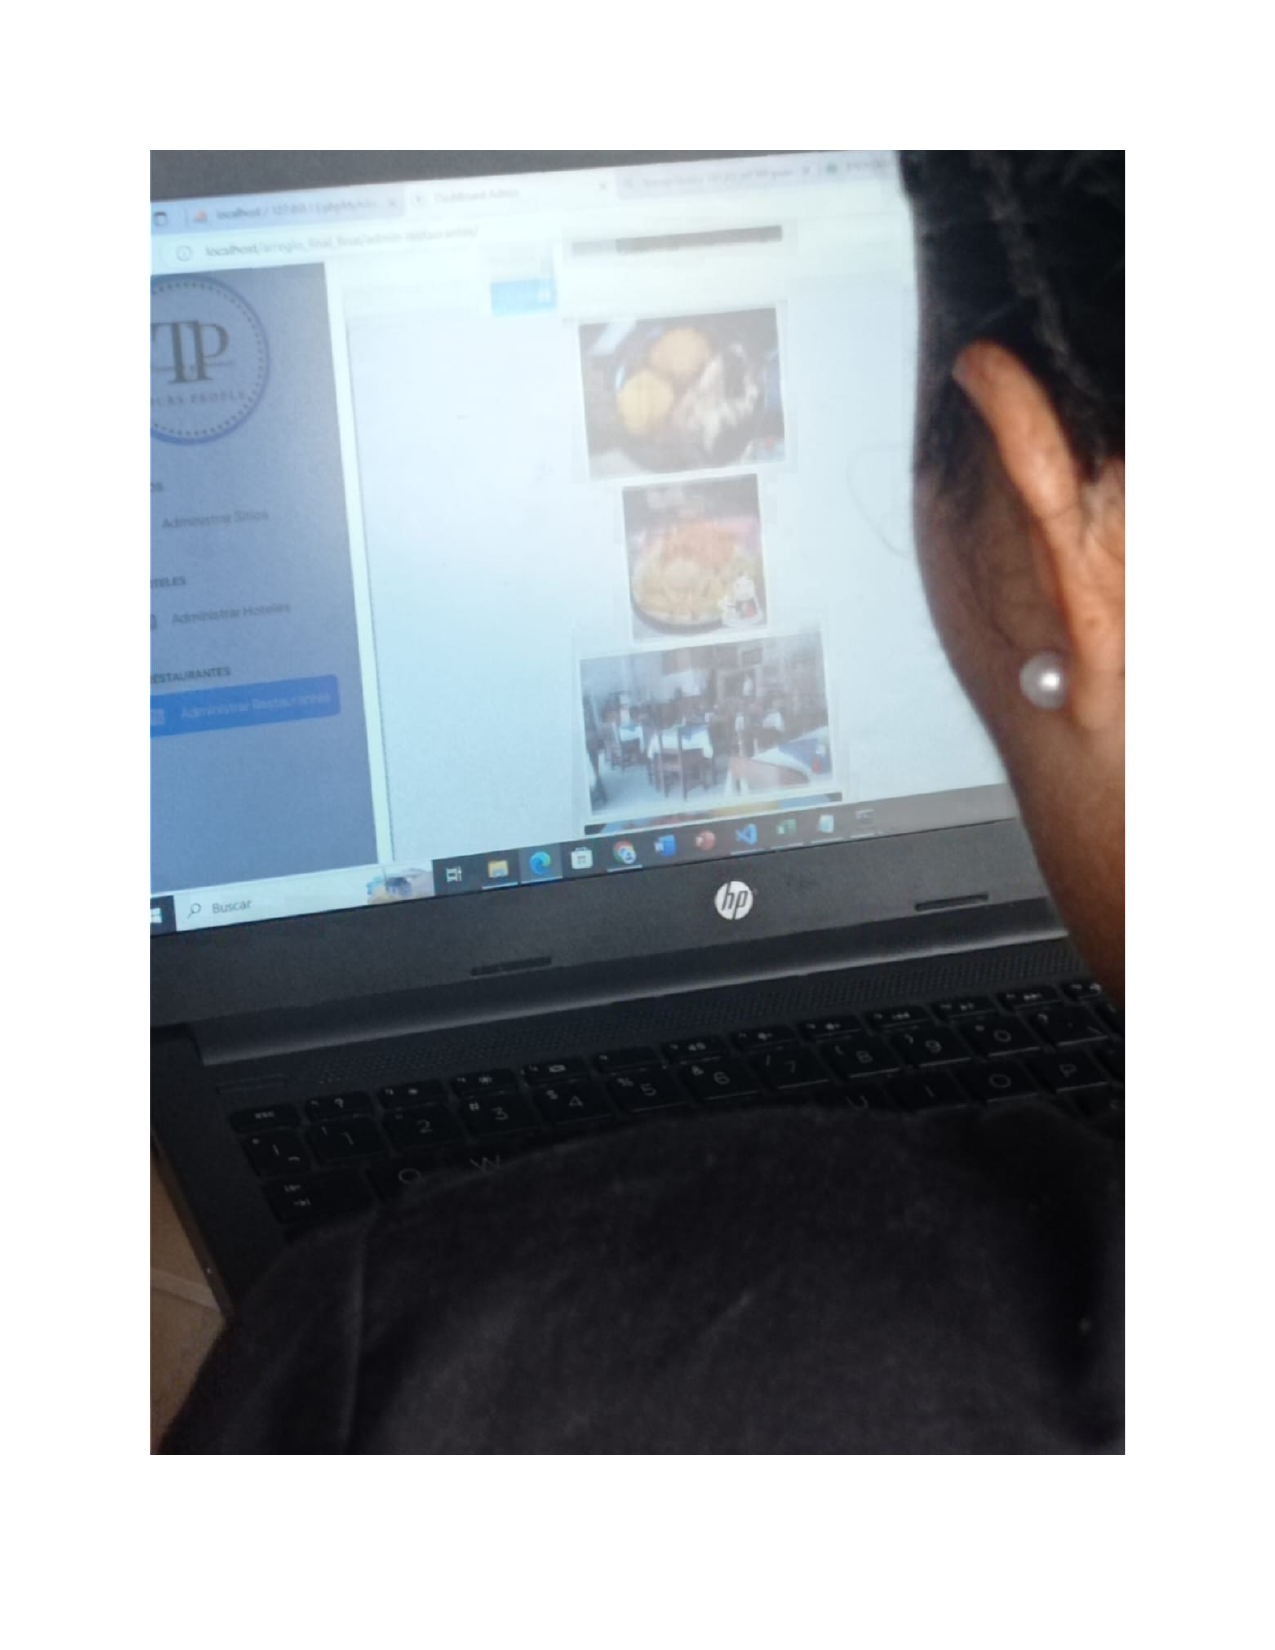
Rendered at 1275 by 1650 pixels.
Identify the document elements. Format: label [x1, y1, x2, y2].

picture [150, 150, 1125, 1455]
